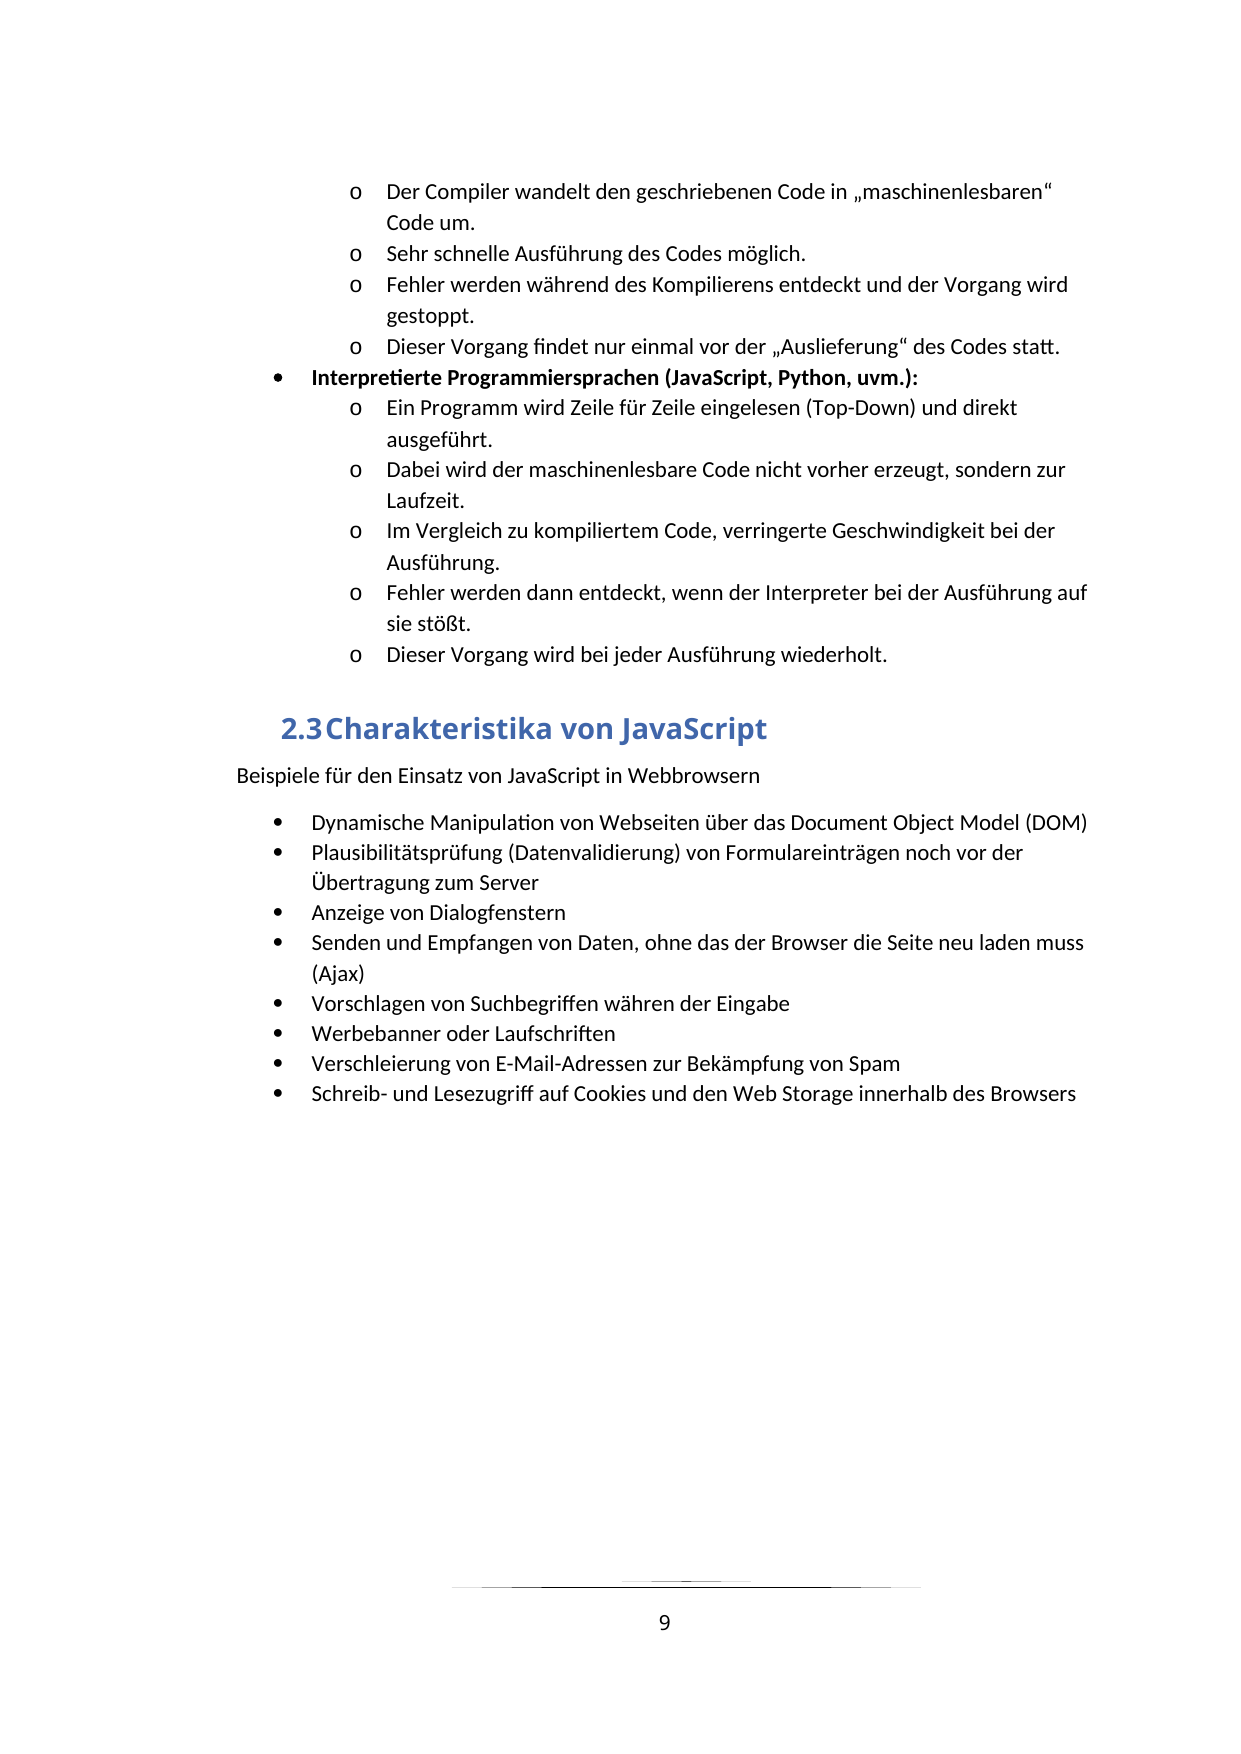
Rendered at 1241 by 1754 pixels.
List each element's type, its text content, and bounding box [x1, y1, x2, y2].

text Vorschlagen von Suchbegriffen währen der Eingabe [274, 989, 1092, 1017]
list Sehr schnelle Ausführung des Codes möglich. [349, 239, 1092, 268]
text Werbebanner oder Laufschriften [274, 1019, 1092, 1047]
list Dieser Vorgang wird bei jeder Ausführung wiederholt. [349, 640, 1092, 669]
text Verschleierung von E-Mail-Adressen zur Bekämpfung von Spam [274, 1049, 1092, 1077]
text Charakteristika von JavaScript [281, 709, 1092, 748]
list Fehler werden während des Kompilierens entdeckt und der Vorgang wird gestoppt. [349, 270, 1092, 329]
list Der Compiler wandelt den geschriebenen Code in „maschinenlesbaren“ Code um. [349, 177, 1092, 237]
text Plausibilitätsprüfung (Datenvalidierung) von Formulareinträgen noch vor der Übertragung zum Server [274, 838, 1092, 896]
text Anzeige von Dialogfenstern [274, 898, 1092, 926]
text Dynamische Manipulation von Webseiten über das Document Object Model (DOM) [274, 808, 1092, 836]
list Dabei wird der maschinenlesbare Code nicht vorher erzeugt, sondern zur Laufzeit. [349, 455, 1092, 514]
list Ein Programm wird Zeile für Zeile eingelesen (Top-Down) und direkt ausgeführt. [349, 393, 1092, 453]
text Senden und Empfangen von Daten, ohne das der Browser die Seite neu laden muss (Ajax) [274, 928, 1092, 987]
text Interpretierte Programmiersprachen (JavaScript, Python, uvm.): [274, 363, 1092, 391]
list Im Vergleich zu kompiliertem Code, verringerte Geschwindigkeit bei der Ausführung. [349, 517, 1092, 576]
text Schreib- und Lesezugriff auf Cookies und den Web Storage innerhalb des Browsers [274, 1079, 1092, 1108]
list Dieser Vorgang findet nur einmal vor der „Auslieferung“ des Codes statt. [349, 332, 1092, 361]
text Beispiele für den Einsatz von JavaScript in Webbrowsern [236, 761, 1092, 789]
list Fehler werden dann entdeckt, wenn der Interpreter bei der Ausführung auf sie stößt. [349, 578, 1092, 637]
